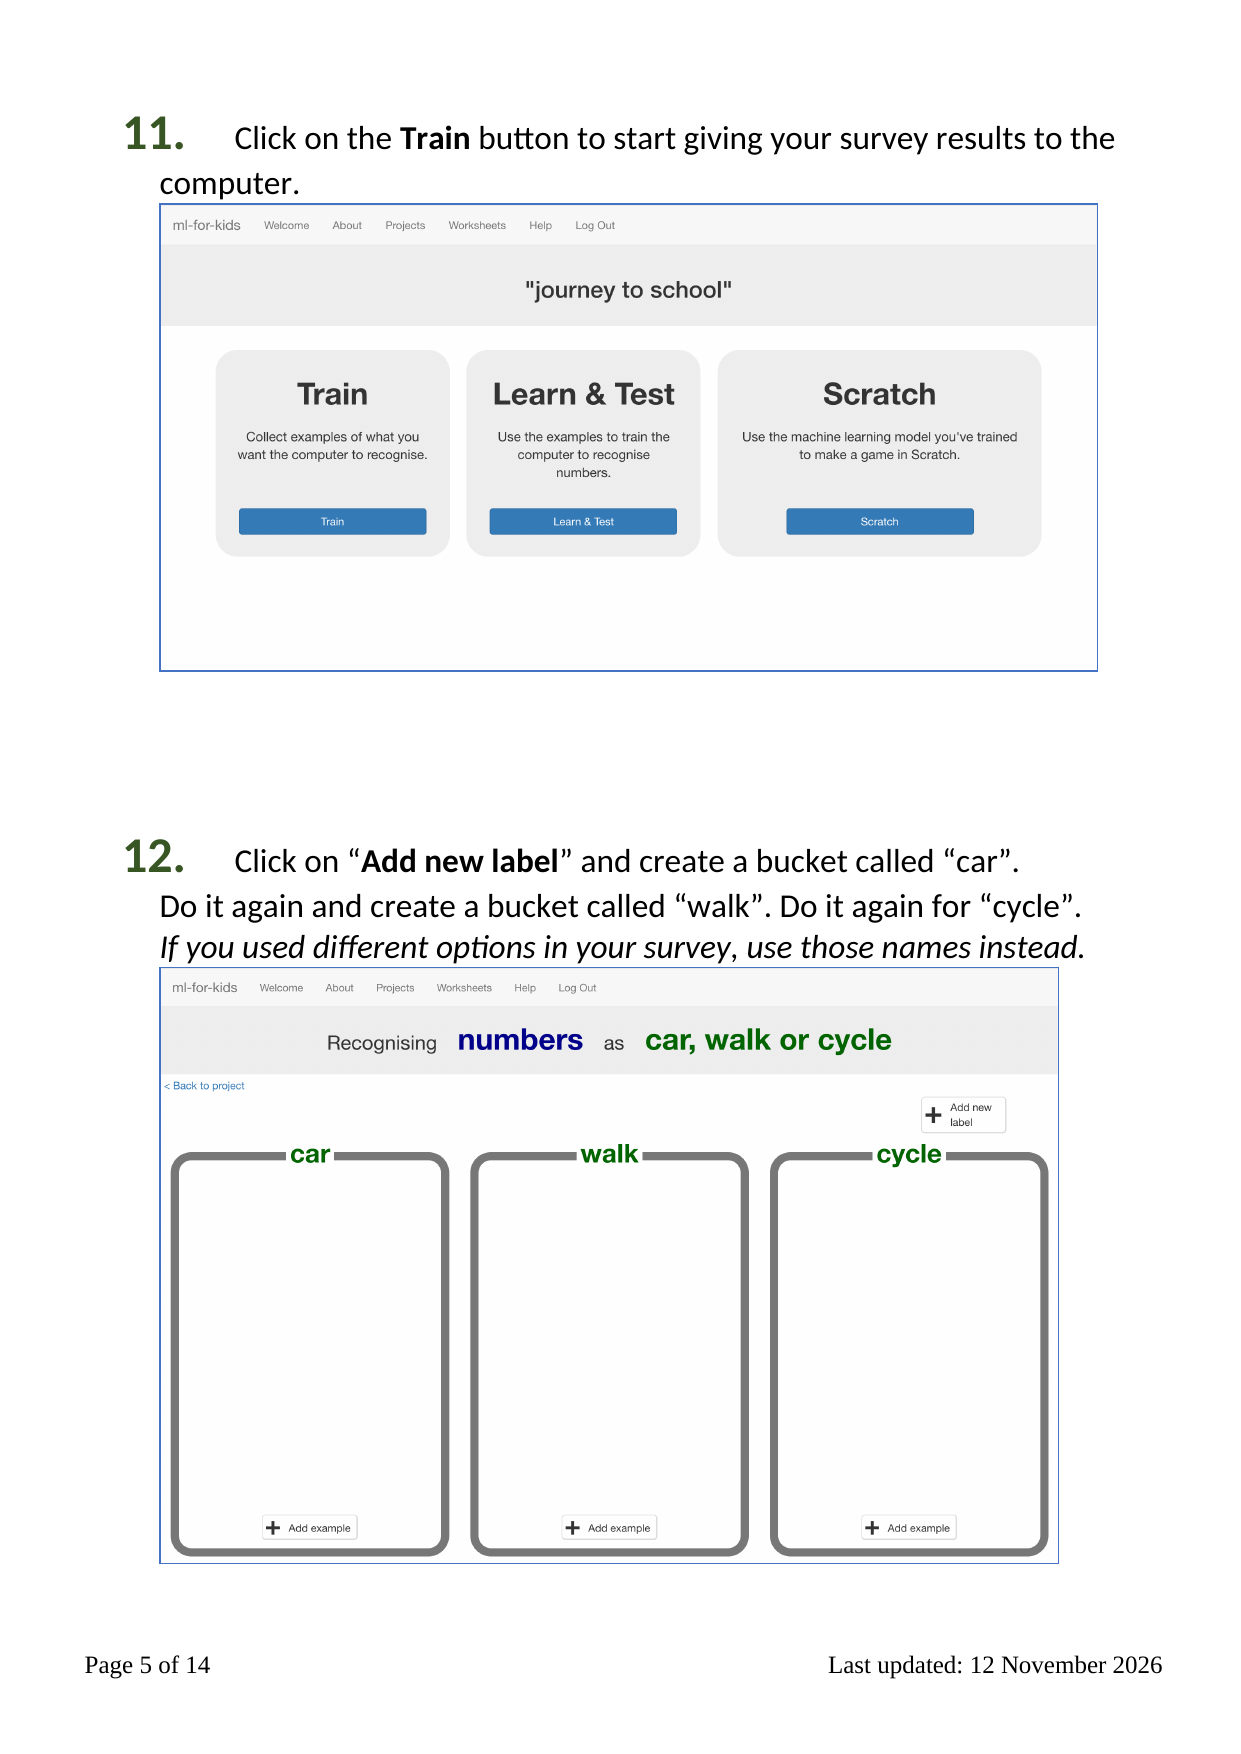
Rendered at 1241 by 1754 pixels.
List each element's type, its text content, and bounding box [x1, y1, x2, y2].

picture [161, 205, 1097, 670]
picture [161, 968, 1058, 1563]
